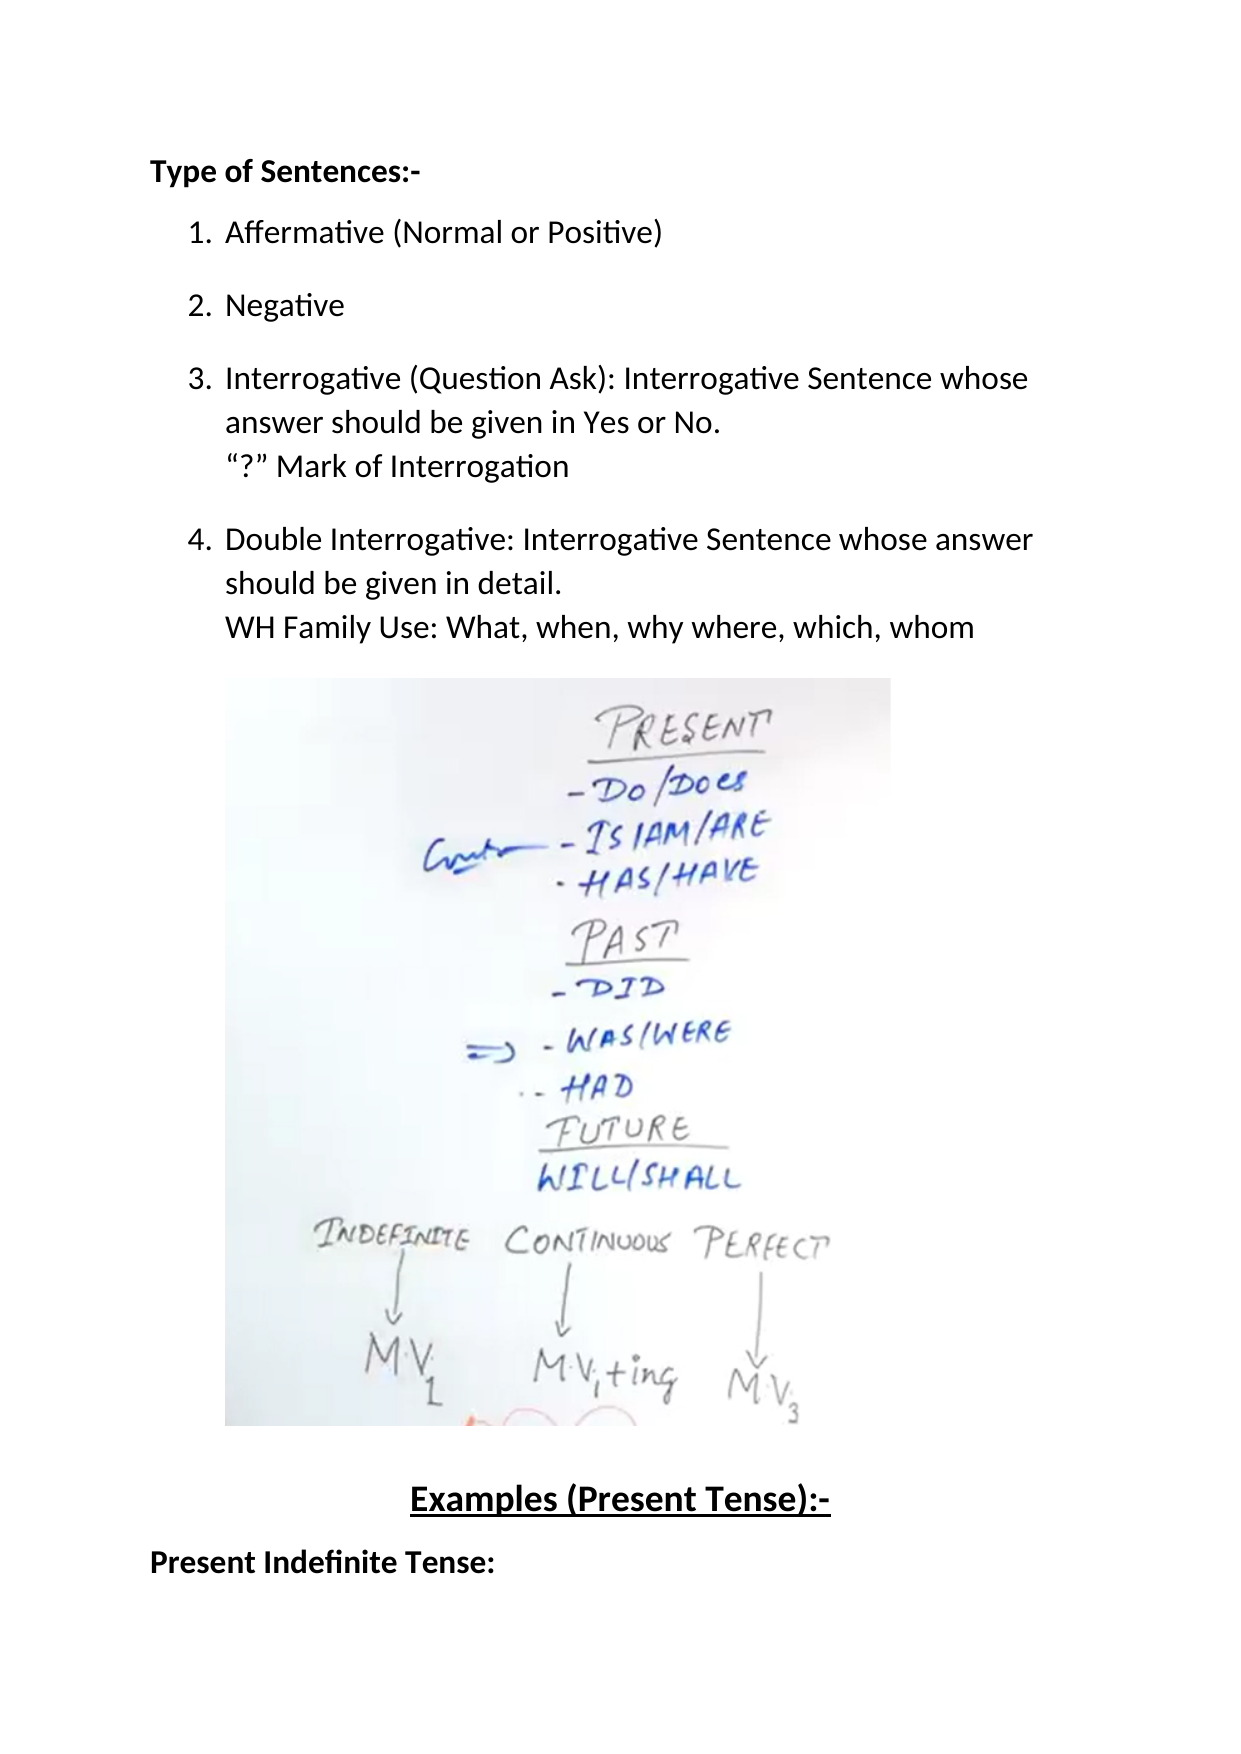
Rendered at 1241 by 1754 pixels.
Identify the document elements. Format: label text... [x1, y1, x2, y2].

list Affermative (Normal or Positive) [187, 211, 1090, 282]
list Negative [187, 284, 1090, 355]
list Double Interrogative: Interrogative Sentence whose answer should be given in detail. WH Family Use: What, when, why where, which, whom [187, 518, 1090, 677]
picture [225, 678, 891, 1426]
text Examples (Present Tense):- [150, 1475, 1090, 1521]
list Interrogative (Question Ask): Interrogative Sentence whose answer should be given in Yes or No. “?” Mark of Interrogation [187, 357, 1090, 516]
text Type of Sentences:- [150, 150, 1090, 191]
text Present Indefinite Tense: [150, 1541, 1090, 1582]
